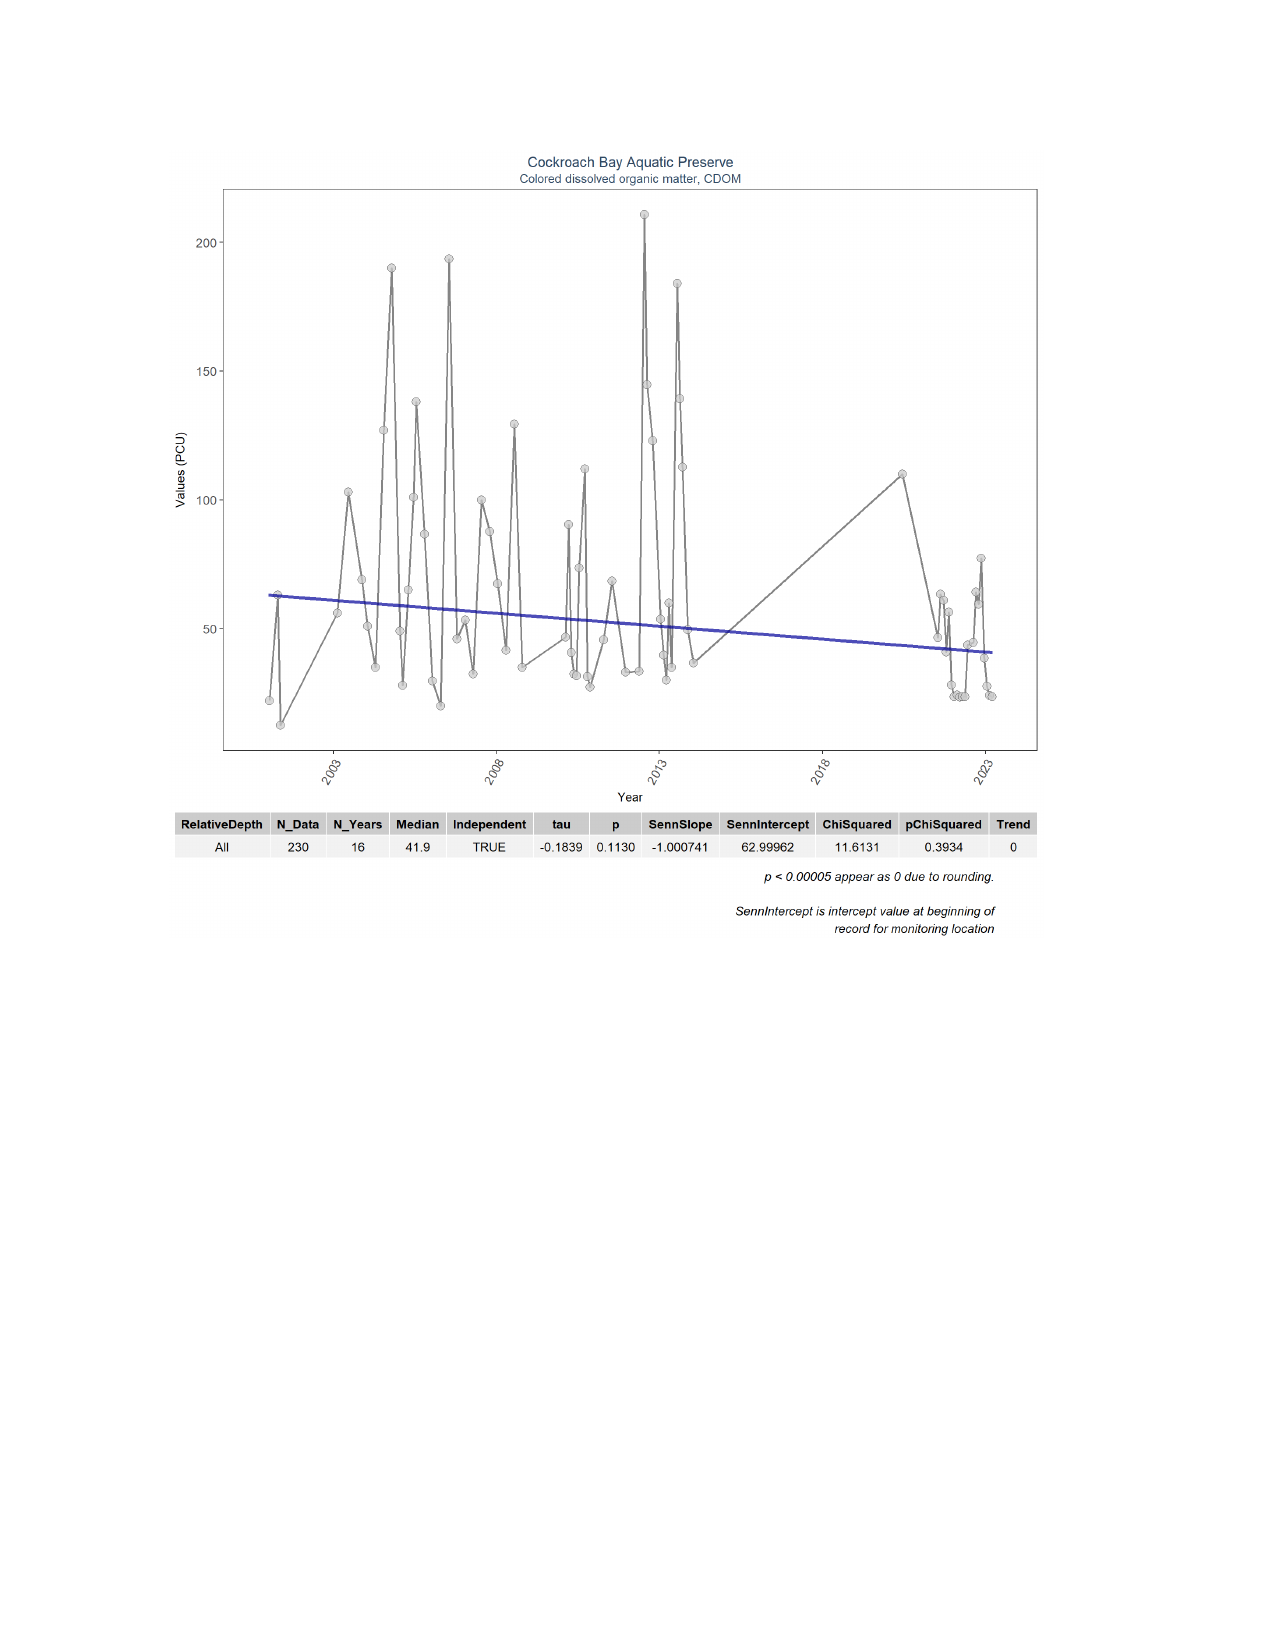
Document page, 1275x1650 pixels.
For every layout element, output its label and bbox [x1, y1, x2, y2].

picture [168, 150, 1044, 938]
